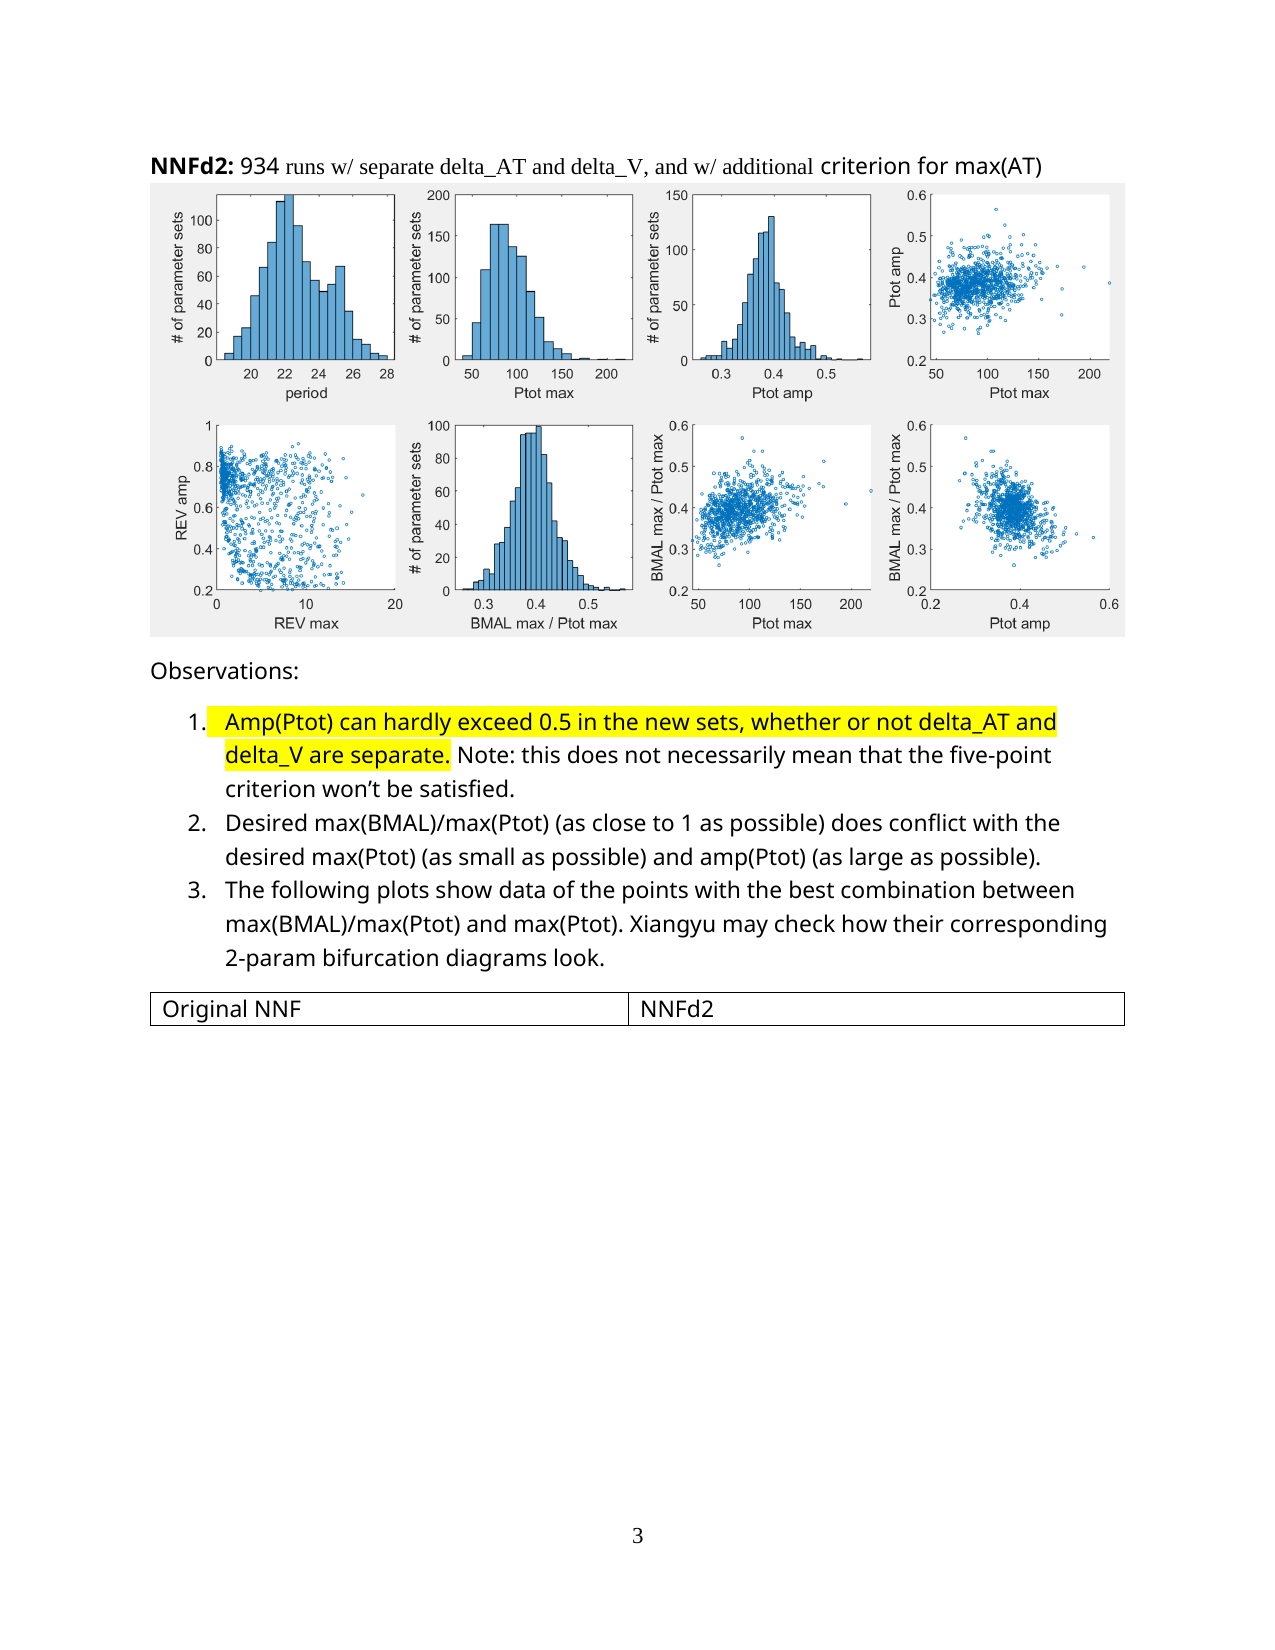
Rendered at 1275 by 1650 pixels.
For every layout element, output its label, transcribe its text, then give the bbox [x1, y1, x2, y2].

text Observations: [150, 655, 1125, 686]
list The following plots show data of the points with the best combination between max(BMAL)/max(Ptot) and max(Ptot). Xiangyu may check how their corresponding 2-param bifurcation diagrams look. [187, 874, 1125, 973]
picture [150, 183, 1125, 637]
list Desired max(BMAL)/max(Ptot) (as close to 1 as possible) does conflict with the desired max(Ptot) (as small as possible) and amp(Ptot) (as large as possible). [187, 807, 1125, 872]
text NNFd2: 934 runs w/ separate delta_AT and delta_V, and w/ additional criterion for max(AT) [150, 150, 1125, 183]
list Amp(Ptot) can hardly exceed 0.5 in the new sets, whether or not delta_AT and delta_V are separate. Note: this does not necessarily mean that the five-point criterion won’t be satisfied. [187, 706, 1125, 804]
table_header NNFd2 [629, 993, 1124, 1024]
table_header Original NNF [151, 993, 628, 1024]
